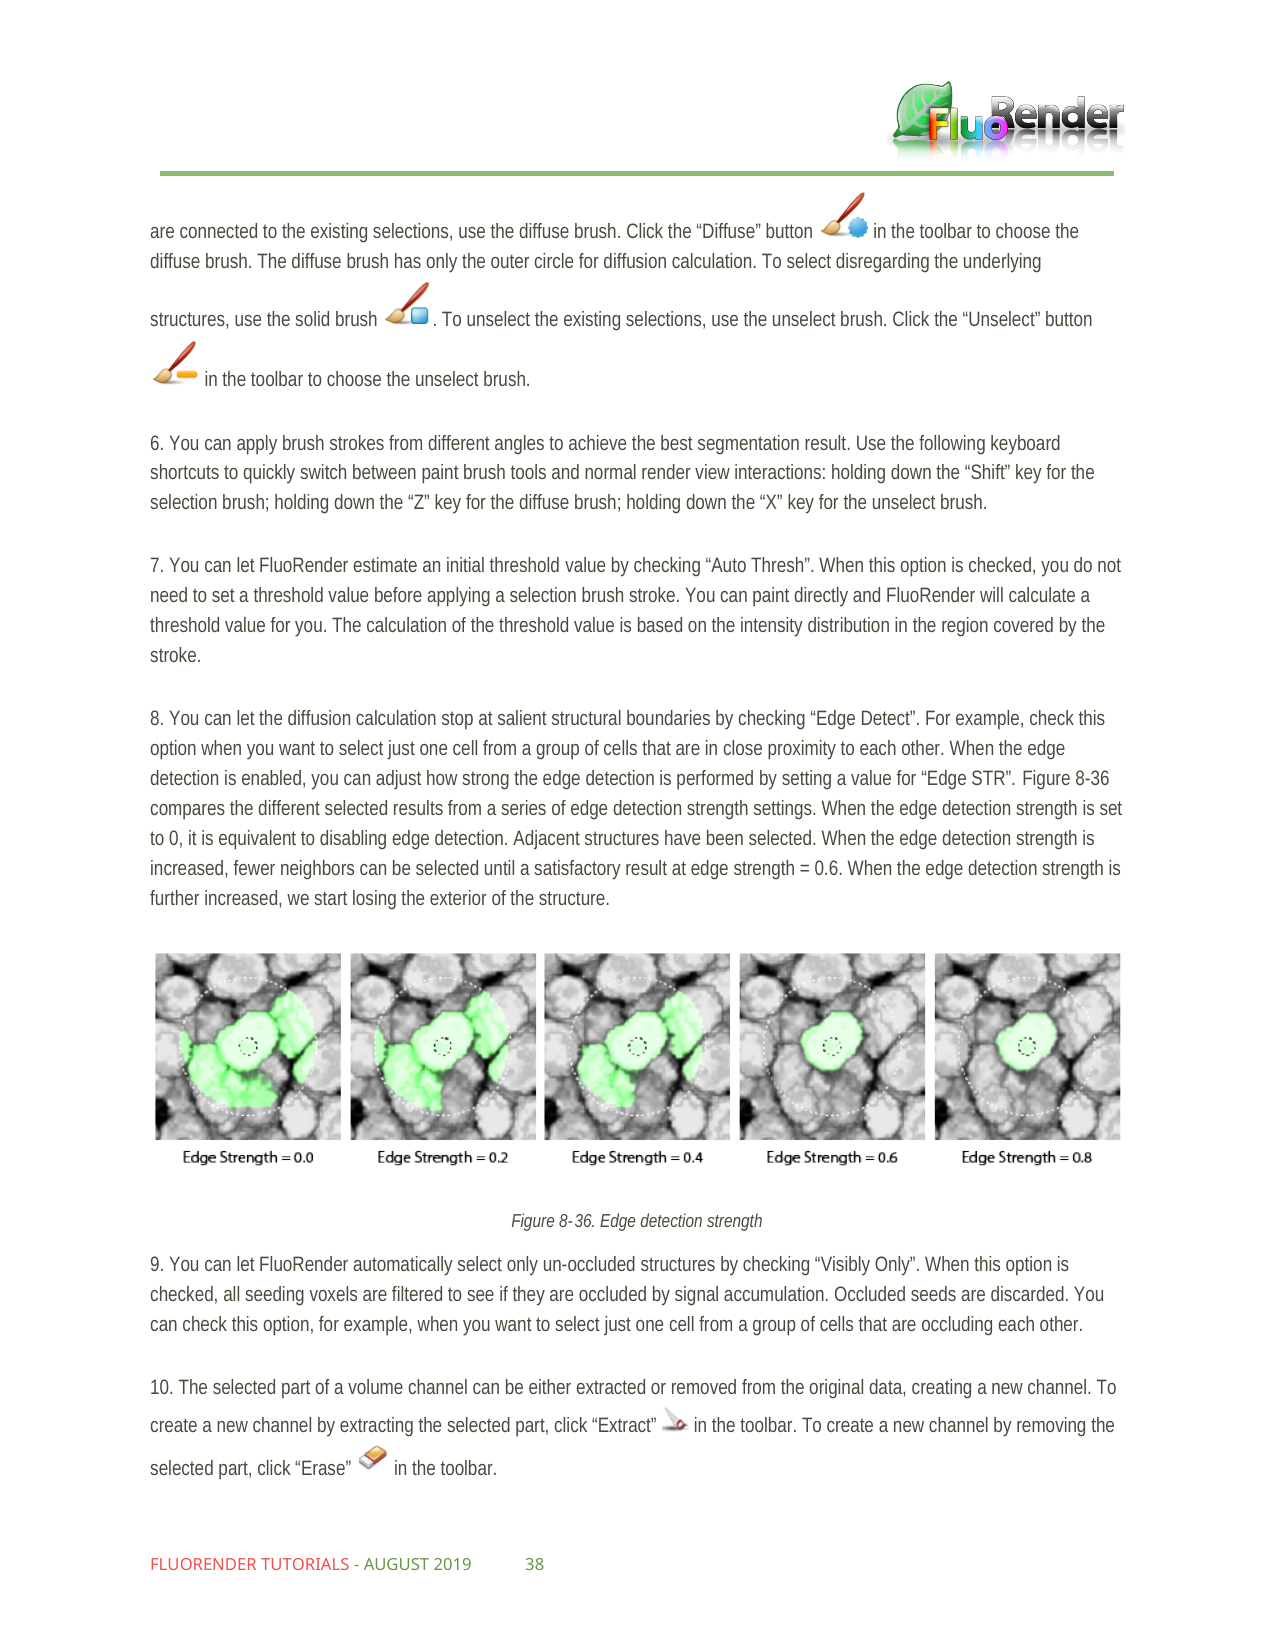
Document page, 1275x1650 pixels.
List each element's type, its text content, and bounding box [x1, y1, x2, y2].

picture [356, 1442, 390, 1476]
picture [662, 1405, 689, 1432]
text 9. You can let FluoRender automatically select only un-occluded structures by checking “Visibly Only”. When this option is checked, all seeding voxels are filtered to see if they are occluded by signal accumulation. Occluded seeds are discarded. You can check this option, for example, when you want to select just one cell from a group of cells that are occluding each other. [150, 1252, 1125, 1336]
picture [818, 188, 869, 239]
picture [382, 278, 433, 327]
text 6. You can apply brush strokes from different angles to achieve the best segmentation result. Use the following keyboard shortcuts to quickly switch between paint brush tools and normal render view interactions: holding down the “Shift” key for the selection brush; holding down the “Z” key for the diffuse brush; holding down the “X” key for the unselect brush. [150, 430, 1125, 514]
picture [887, 75, 1125, 165]
text 10. The selected part of a volume channel can be either extracted or removed from the original data, creating a new channel. To create a new channel by extracting the selected part, click “Extract” in the toolbar. To create a new channel by removing the selected part, click “Erase” in the toolbar. [150, 1375, 1125, 1480]
picture [150, 948, 1125, 1171]
text 7. You can let FluoRender estimate an initial threshold value by checking “Auto Thresh”. When this option is checked, you do not need to set a threshold value before applying a selection brush stroke. You can paint directly and FluoRender will calculate a threshold value for you. The calculation of the threshold value is based on the intensity distribution in the region covered by the stroke. [150, 553, 1125, 667]
picture [150, 337, 200, 387]
